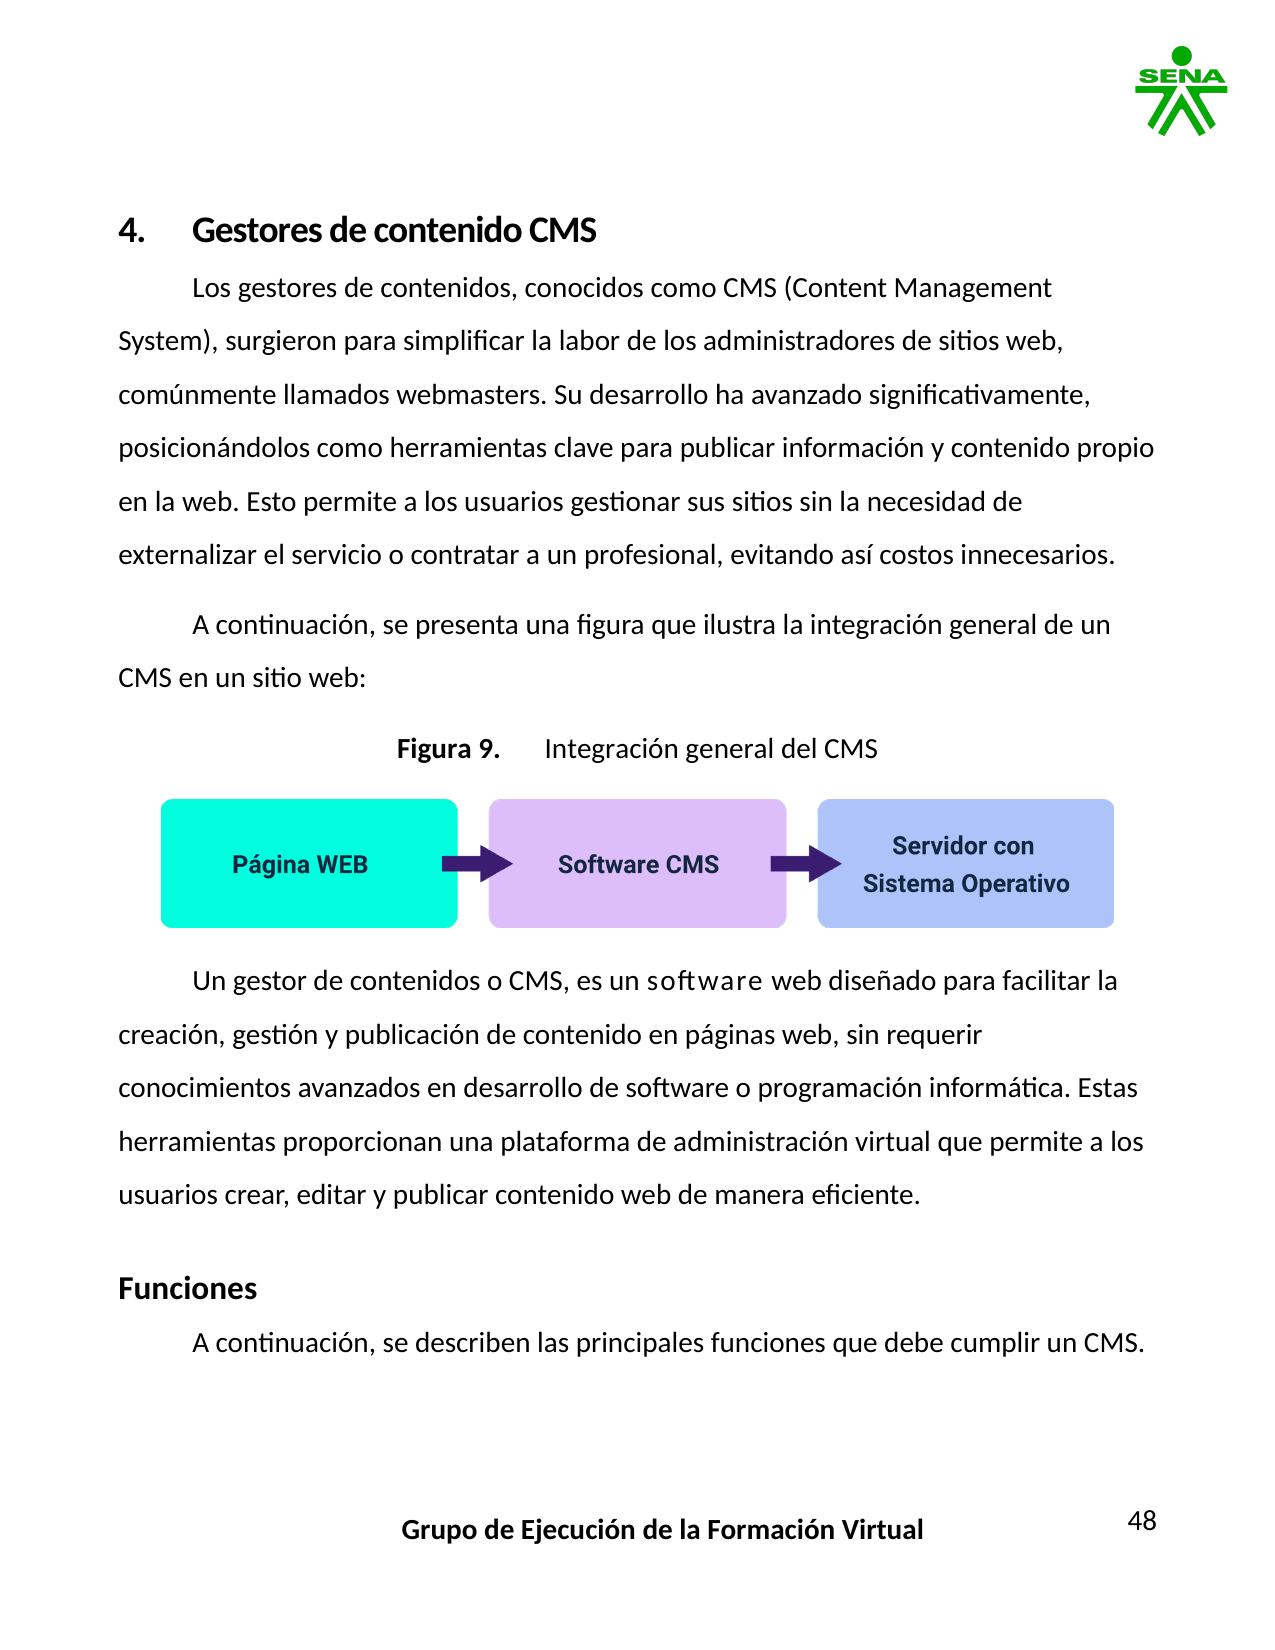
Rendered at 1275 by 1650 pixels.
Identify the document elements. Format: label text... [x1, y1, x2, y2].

text Un gestor de contenidos o CMS, es un software web diseñado para facilitar la creación, gestión y publicación de contenido en páginas web, sin requerir conocimientos avanzados en desarrollo de software o programación informática. Estas herramientas proporcionan una plataforma de administración virtual que permite a los usuarios crear, editar y publicar contenido web de manera eficiente. [118, 962, 1157, 1212]
text Los gestores de contenidos, conocidos como CMS (Content Management System), surgieron para simplificar la labor de los administradores de sitios web, comúnmente llamados webmasters. Su desarrollo ha avanzado significativamente, posicionándolos como herramientas clave para publicar información y contenido propio en la web. Esto permite a los usuarios gestionar sus sitios sin la necesidad de externalizar el servicio o contratar a un profesional, evitando así costos innecesarios. [118, 269, 1157, 572]
subtitle Gestores de contenido CMS [118, 206, 1157, 252]
subtitle Funciones [118, 1267, 1157, 1308]
picture [1135, 46, 1228, 136]
text Integración general del CMS [118, 730, 1157, 765]
picture [161, 799, 1114, 928]
text A continuación, se presenta una figura que ilustra la integración general de un CMS en un sitio web: [118, 606, 1157, 695]
text A continuación, se describen las principales funciones que debe cumplir un CMS. [118, 1324, 1157, 1360]
